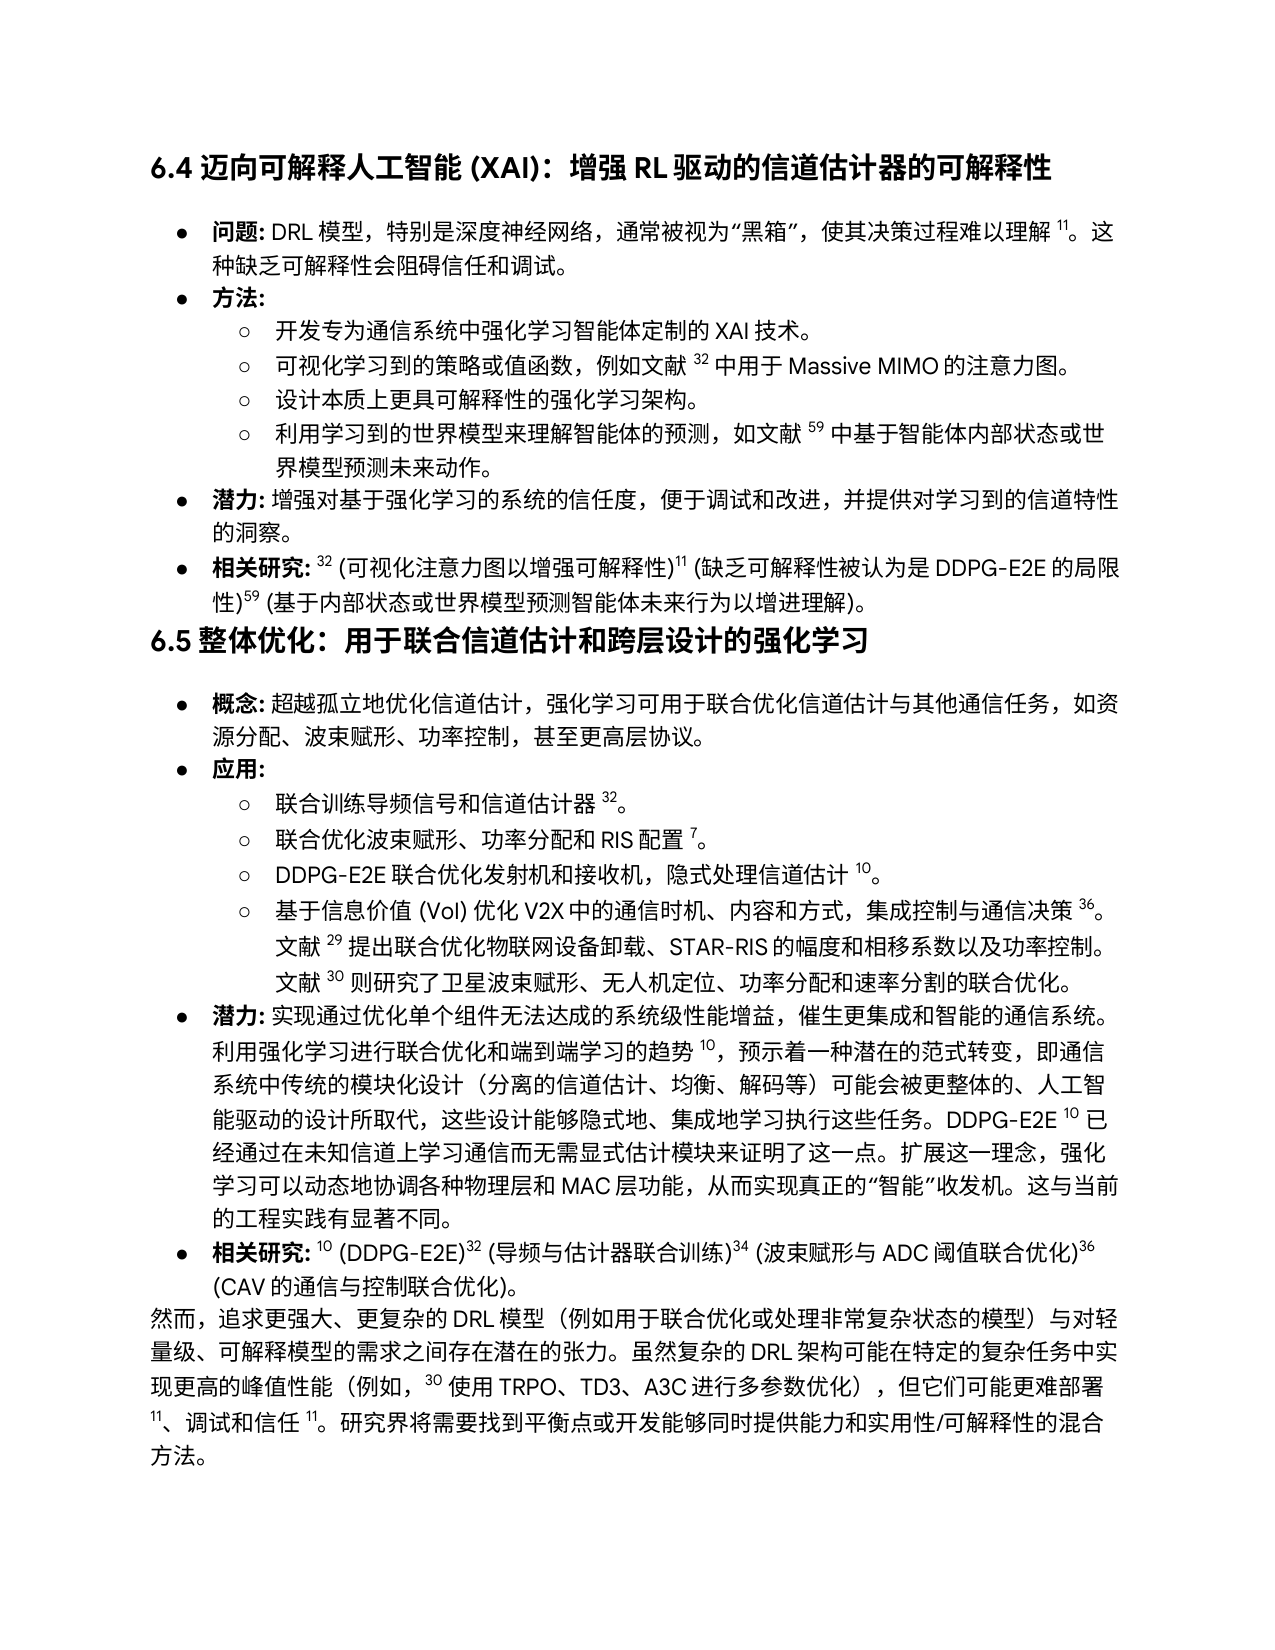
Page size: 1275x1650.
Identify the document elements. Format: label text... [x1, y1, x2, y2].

list 潜力: 实现通过优化单个组件无法达成的系统级性能增益，催生更集成和智能的通信系统。 利用强化学习进行联合优化和端到端学习的趋势 10，预示着一种潜在的范式转变，即通信系统中传统的模块化设计（分离的信道估计、均衡、解码等）可能会被更整体的、人工智能驱动的设计所取代，这些设计能够隐式地、集成地学习执行这些任务。DDPG-E2E 10 已经通过在未知信道上学习通信而无需显式估计模块来证明了这一点。扩展这一理念，强化学习可以动态地协调各种物理层和MAC层功能，从而实现真正的“智能”收发机。这与当前的工程实践有显著不同。 [175, 1003, 1125, 1234]
subtitle 6.5 整体优化：用于联合信道估计和跨层设计的强化学习 [150, 623, 1125, 660]
list 应用: [175, 756, 1125, 784]
list 问题: DRL模型，特别是深度神经网络，通常被视为“黑箱”，使其决策过程难以理解 11。这种缺乏可解释性会阻碍信任和调试。 [175, 217, 1125, 281]
list 设计本质上更具可解释性的强化学习架构。 [237, 386, 1125, 414]
list 概念: 超越孤立地优化信道估计，强化学习可用于联合优化信道估计与其他通信任务，如资源分配、波束赋形、功率控制，甚至更高层协议。 [175, 690, 1125, 752]
list 潜力: 增强对基于强化学习的系统的信任度，便于调试和改进，并提供对学习到的信道特性的洞察。 [175, 487, 1125, 548]
list 联合训练导频信号和信道估计器 32。 [237, 788, 1125, 819]
list 方法: [175, 285, 1125, 313]
list 可视化学习到的策略或值函数，例如文献 32 中用于Massive MIMO的注意力图。 [237, 350, 1125, 381]
list 联合优化波束赋形、功率分配和RIS配置 7。 [237, 824, 1125, 855]
text 然而，追求更强大、更复杂的DRL模型（例如用于联合优化或处理非常复杂状态的模型）与对轻量级、可解释模型的需求之间存在潜在的张力。虽然复杂的DRL架构可能在特定的复杂任务中实现更高的峰值性能（例如，30 使用TRPO、TD3、A3C进行多参数优化），但它们可能更难部署 11、调试和信任 11。研究界将需要找到平衡点或开发能够同时提供能力和实用性/可解释性的混合方法。 [150, 1306, 1125, 1471]
list DDPG-E2E联合优化发射机和接收机，隐式处理信道估计 10。 [237, 860, 1125, 891]
list 利用学习到的世界模型来理解智能体的预测，如文献 59 中基于智能体内部状态或世界模型预测未来动作。 [237, 418, 1125, 483]
subtitle 6.4 迈向可解释人工智能 (XAI)：增强RL驱动的信道估计器的可解释性 [150, 150, 1125, 187]
list 相关研究: 32 (可视化注意力图以增强可解释性)11 (缺乏可解释性被认为是DDPG-E2E的局限性)59 (基于内部状态或世界模型预测智能体未来行为以增进理解)。 [175, 552, 1125, 619]
list 相关研究: 10 (DDPG-E2E)32 (导频与估计器联合训练)34 (波束赋形与ADC阈值联合优化)36 (CAV的通信与控制联合优化)。 [175, 1238, 1125, 1302]
list 开发专为通信系统中强化学习智能体定制的XAI技术。 [237, 317, 1125, 346]
list 基于信息价值 (VoI) 优化V2X中的通信时机、内容和方式，集成控制与通信决策 36。文献 29 提出联合优化物联网设备卸载、STAR-RIS的幅度和相移系数以及功率控制。文献 30 则研究了卫星波束赋形、无人机定位、功率分配和速率分割的联合优化。 [237, 895, 1125, 998]
